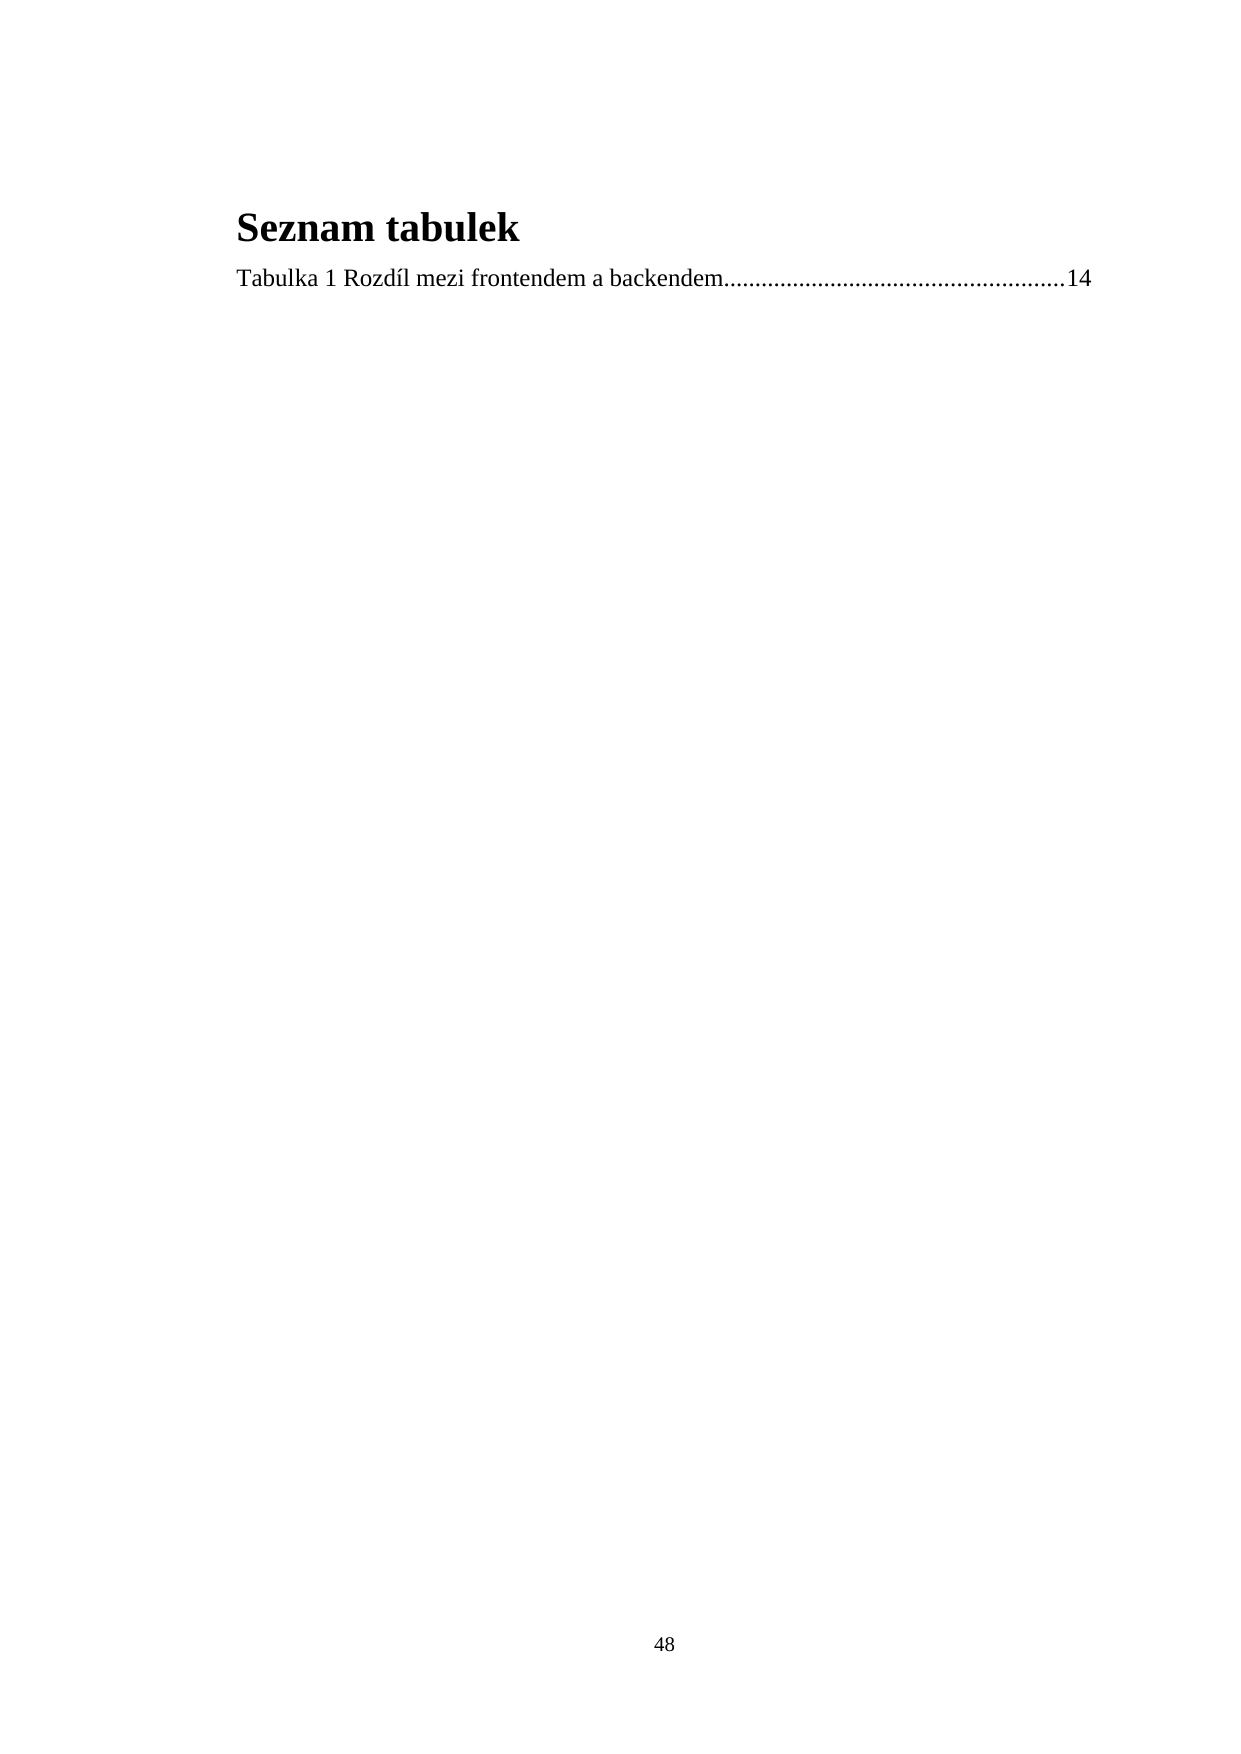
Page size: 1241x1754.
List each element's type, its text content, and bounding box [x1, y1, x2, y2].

text Seznam tabulek [236, 202, 1092, 250]
text Tabulka 1 Rozdíl mezi frontendem a backendem 14 [236, 263, 1092, 291]
